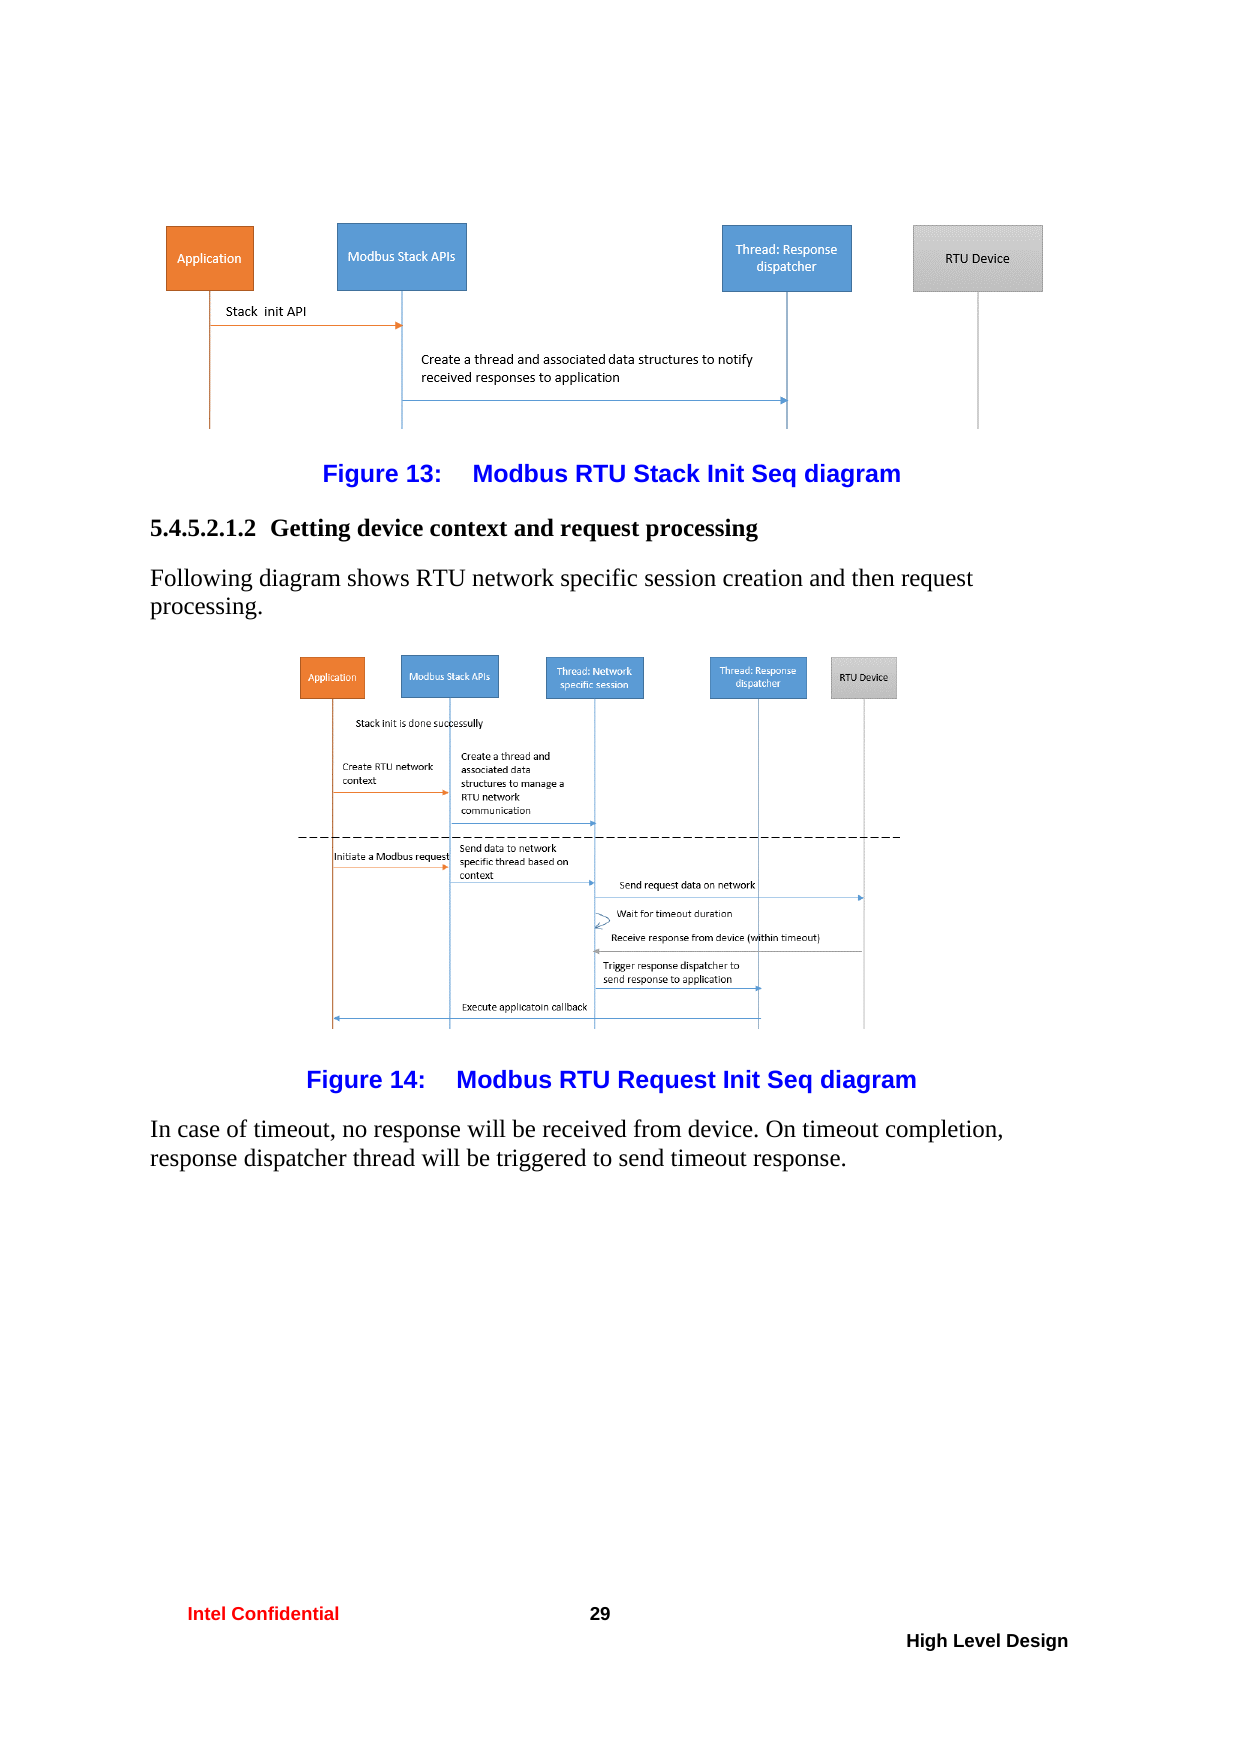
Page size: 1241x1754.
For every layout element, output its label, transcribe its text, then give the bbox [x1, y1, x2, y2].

picture [153, 214, 1059, 429]
picture [295, 651, 900, 1029]
text Following diagram shows RTU network specific session creation and then request processing. [150, 563, 1074, 620]
text In case of timeout, no response will be received from device. On timeout completion, response dispatcher thread will be triggered to send timeout response. [150, 1114, 1074, 1172]
text Figure : Modbus RTU Request Init Seq diagram [150, 1065, 1074, 1094]
subtitle Getting device context and request processing [150, 513, 1074, 542]
text Figure : Modbus RTU Stack Init Seq diagram [150, 459, 1074, 488]
